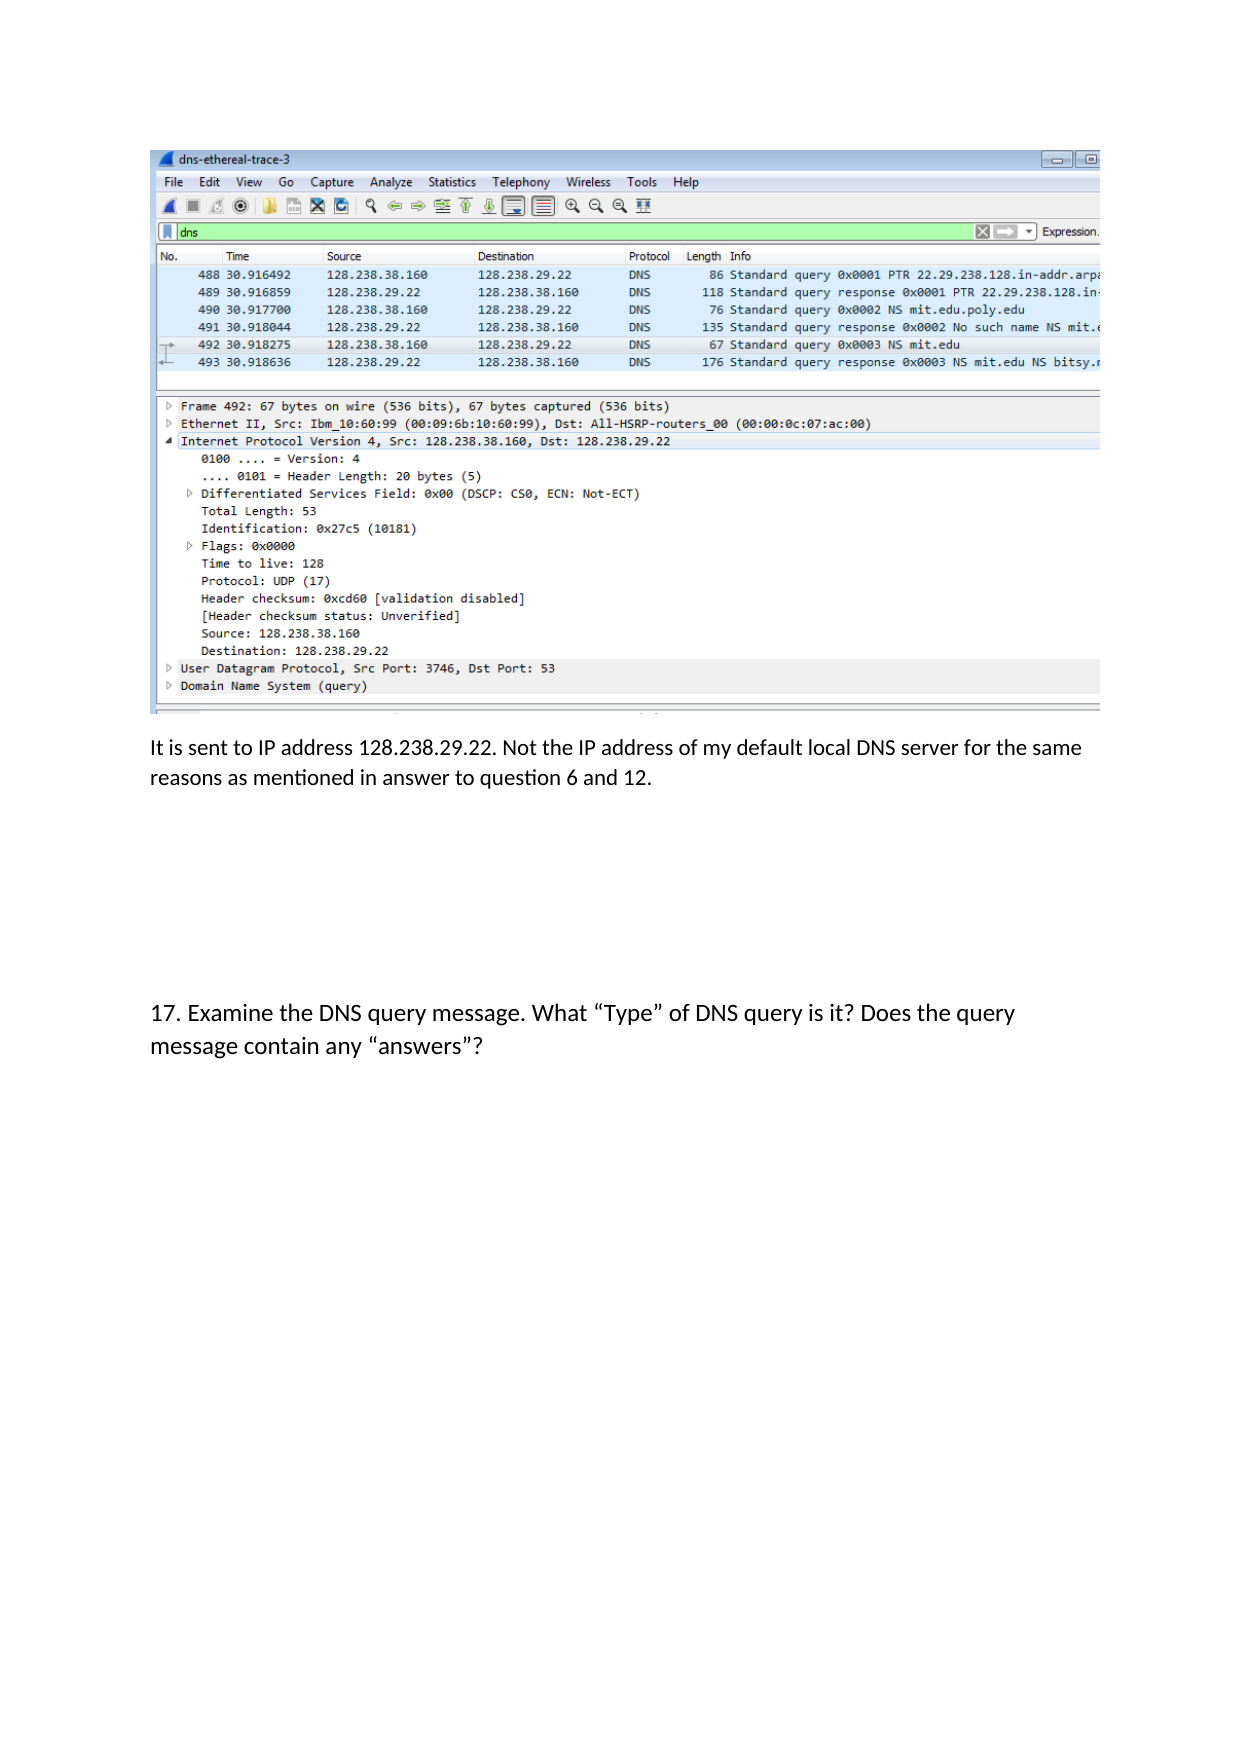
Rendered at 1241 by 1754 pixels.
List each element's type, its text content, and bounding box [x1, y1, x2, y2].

text It is sent to IP address 128.238.29.22. Not the IP address of my default local DNS server for the same reasons as mentioned in answer to question 6 and 12. [150, 733, 1090, 791]
picture [150, 150, 1100, 714]
text 17. Examine the DNS query message. What “Type” of DNS query is it? Does the query message contain any “answers”? [150, 997, 1090, 1061]
